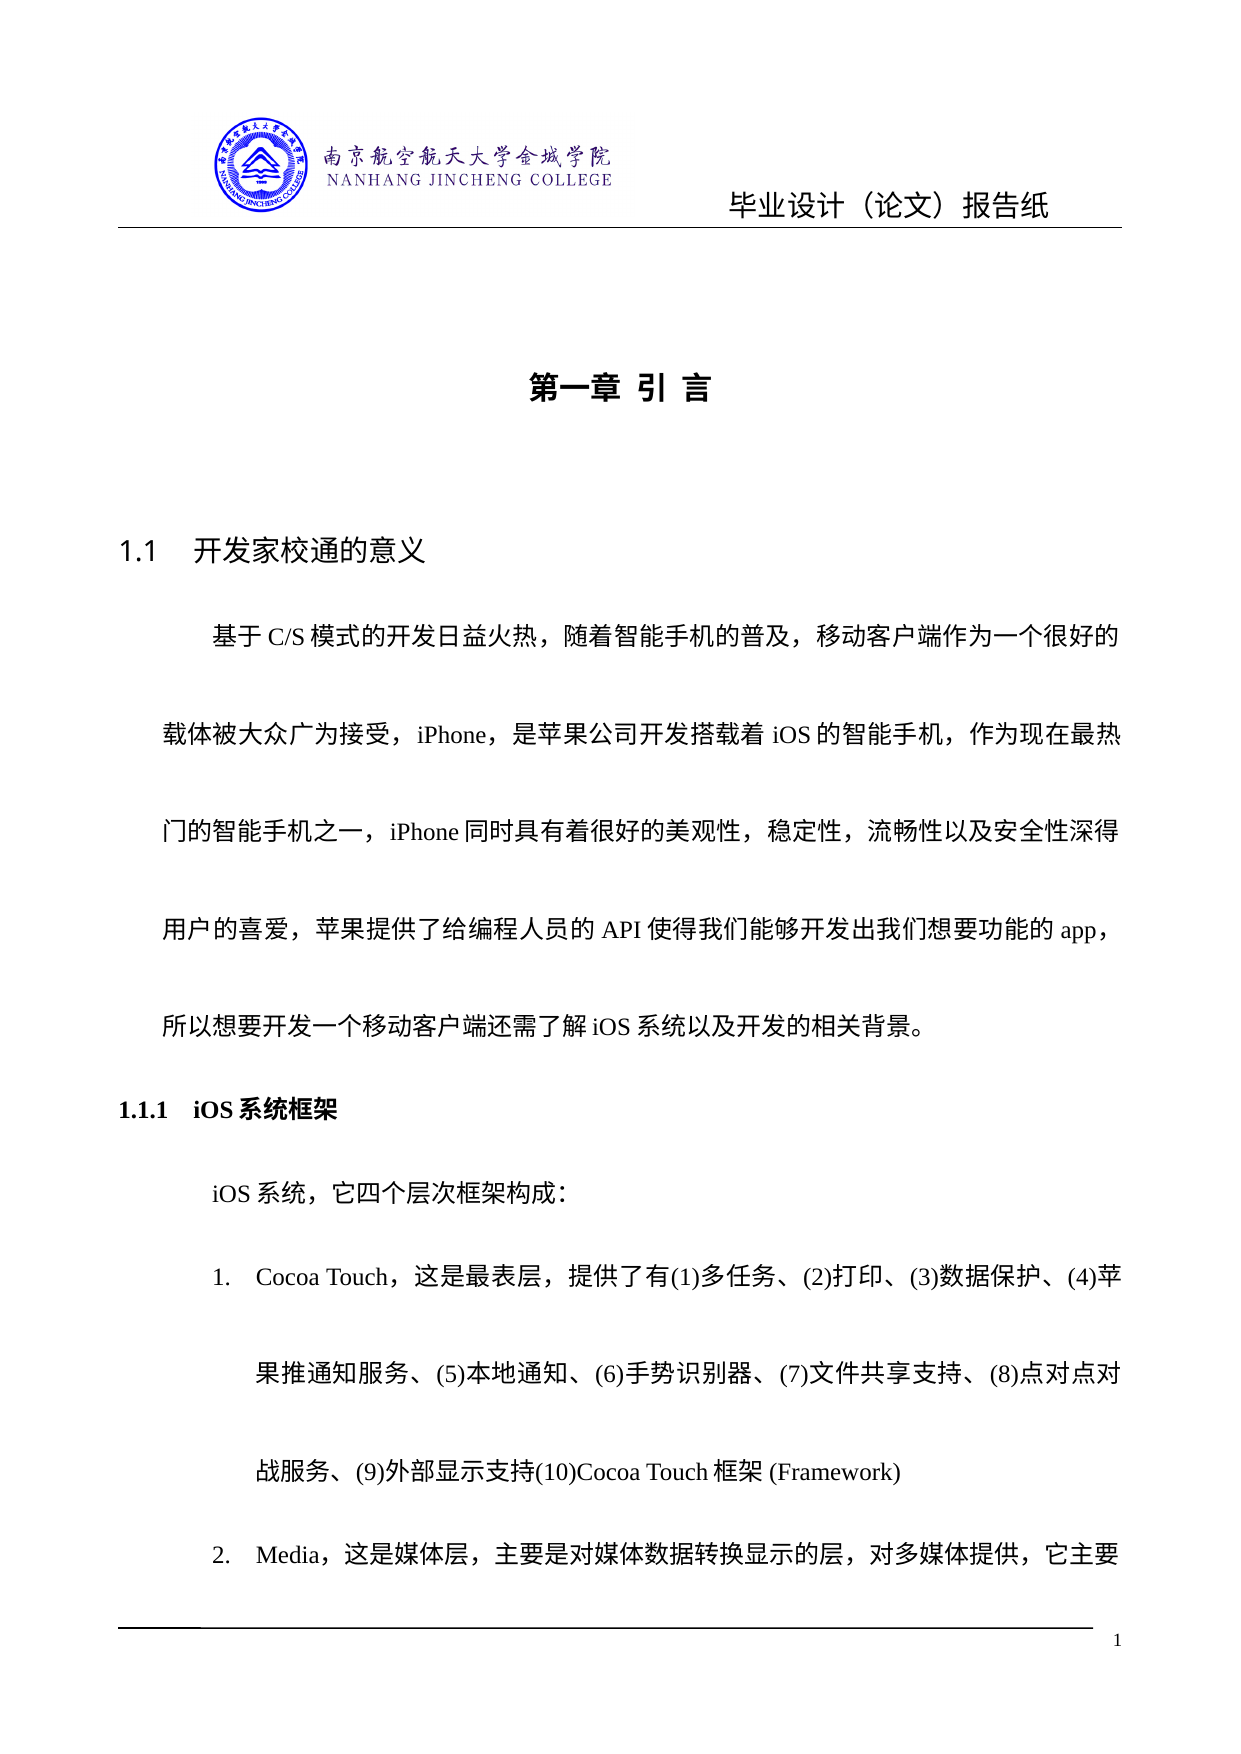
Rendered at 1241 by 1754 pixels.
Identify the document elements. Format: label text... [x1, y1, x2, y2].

picture [191, 112, 635, 217]
list 开发家校通的意义 [118, 516, 1122, 581]
list Cocoa Touch，这是最表层，提供了有(1)多任务、(2)打印、(3)数据保护、(4)苹果推通知服务、(5)本地通知、(6)手势识别器、(7)文件共享支持、(8)点对点对战服务、(9)外部显示支持(10)Cocoa Touch框架 (Framework) [212, 1242, 1122, 1502]
text iOS系统，它四个层次框架构成： [162, 1159, 1122, 1224]
text 基于C/S模式的开发日益火热，随着智能手机的普及，移动客户端作为一个很好的载体被大众广为接受，iPhone，是苹果公司开发搭载着iOS的智能手机，作为现在最热门的智能手机之一，iPhone同时具有着很好的美观性，稳定性，流畅性以及安全性深得用户的喜爱，苹果提供了给编程人员的API使得我们能够开发出我们想要功能的app，所以想要开发一个移动客户端还需了解iOS系统以及开发的相关背景。 [162, 602, 1122, 1057]
subtitle 第一章 引 言 [118, 353, 1122, 418]
list Media，这是媒体层，主要是对媒体数据转换显示的层，对多媒体提供，它主要包括有（1）图像技术（Graphics）、（2）音频技术（Audio）、（3）视频技术（Video） [212, 1520, 1122, 1585]
list iOS系统框架 [118, 1076, 1122, 1141]
